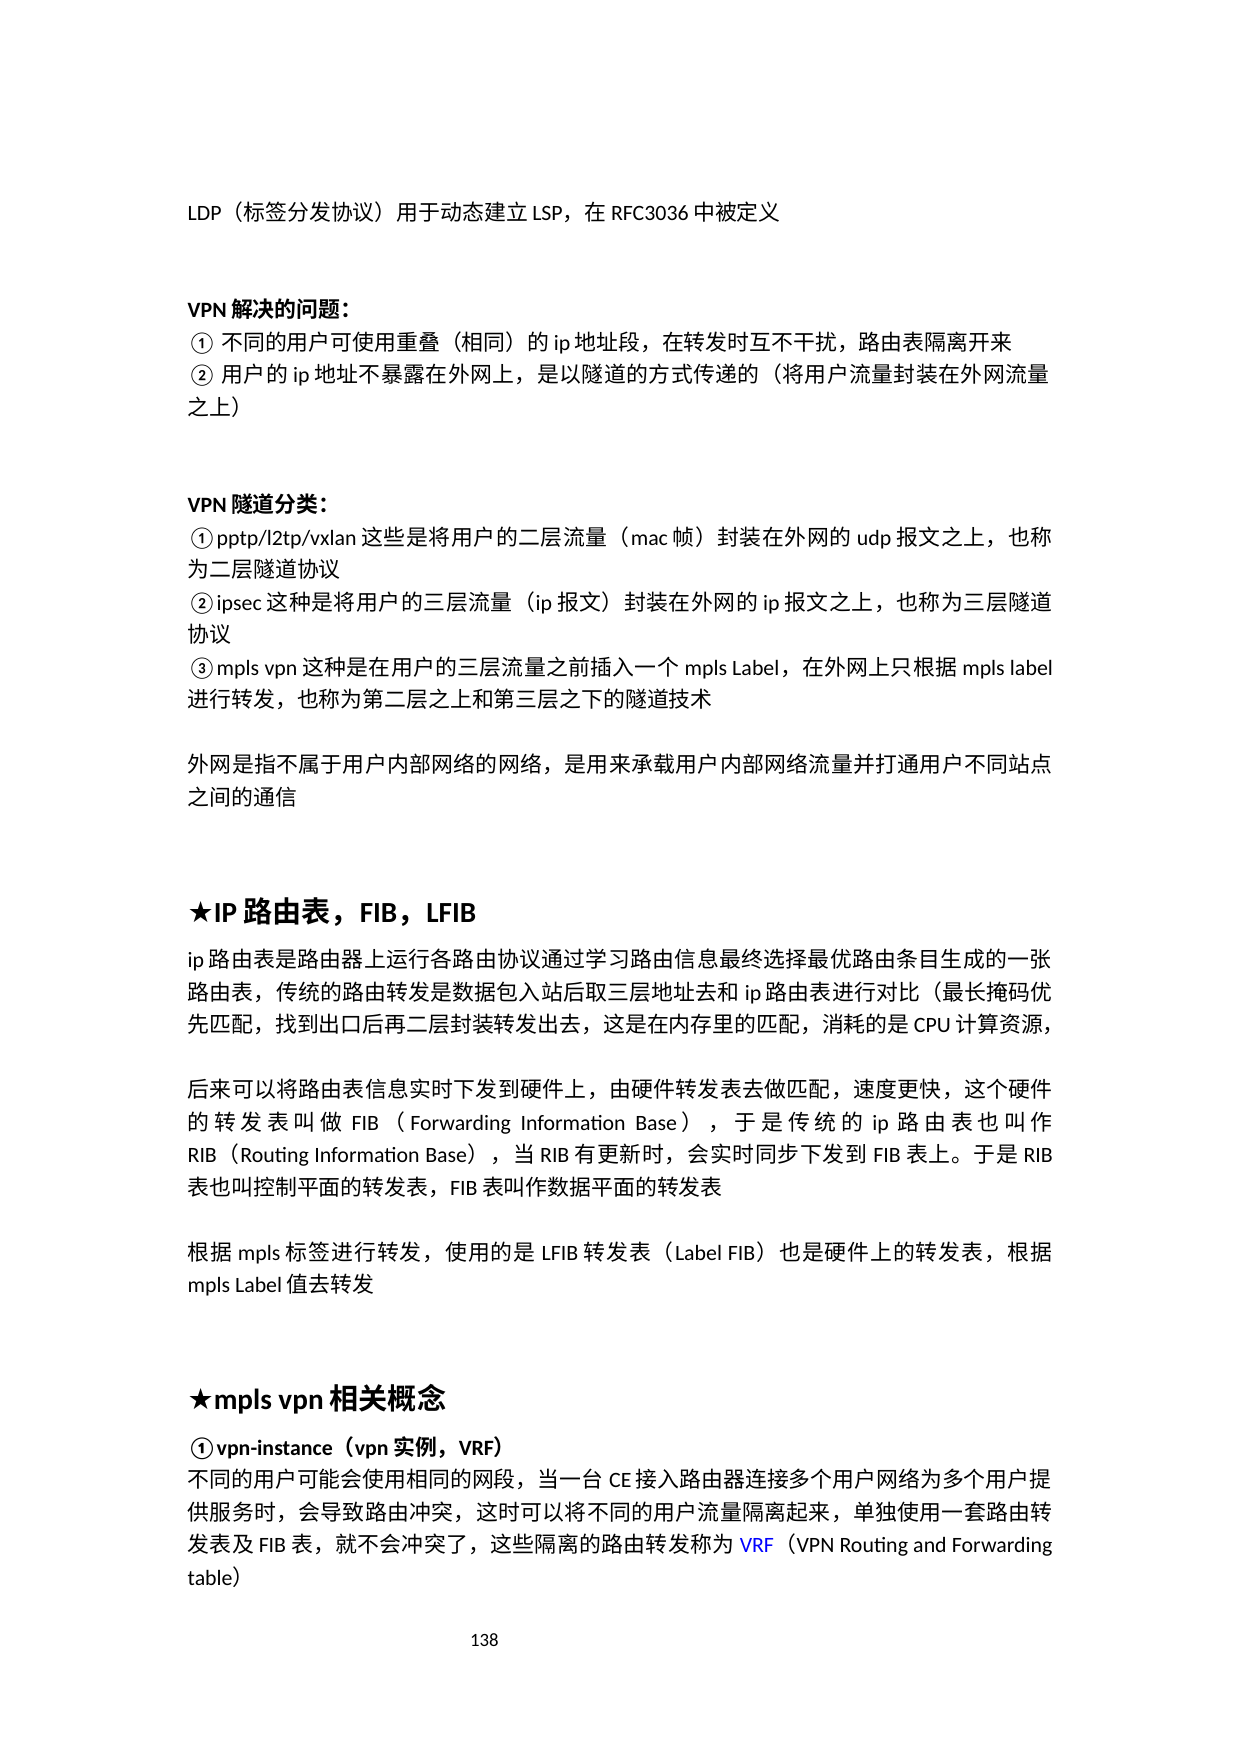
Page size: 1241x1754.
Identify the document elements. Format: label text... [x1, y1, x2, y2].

text ①vpn-instance（vpn实例，VRF） [187, 1429, 1053, 1462]
text 不同的用户可能会使用相同的网段，当一台CE接入路由器连接多个用户网络为多个用户提供服务时，会导致路由冲突，这时可以将不同的用户流量隔离起来，单独使用一套路由转发表及FIB表，就不会冲突了，这些隔离的路由转发称为VRF（VPN Routing and Forwarding table） [187, 1462, 1053, 1592]
text ip路由表是路由器上运行各路由协议通过学习路由信息最终选择最优路由条目生成的一张路由表，传统的路由转发是数据包入站后取三层地址去和ip路由表进行对比（最长掩码优先匹配，找到出口后再二层封装转发出去，这是在内存里的匹配，消耗的是CPU计算资源， [187, 942, 1053, 1039]
text ①pptp/l2tp/vxlan这些是将用户的二层流量（mac帧）封装在外网的udp报文之上，也称为二层隧道协议 [187, 519, 1053, 584]
text VPN解决的问题： [187, 292, 1053, 324]
text 后来可以将路由表信息实时下发到硬件上，由硬件转发表去做匹配，速度更快，这个硬件的转发表叫做FIB（Forwarding Information Base），于是传统的ip路由表也叫作RIB（Routing Information Base），当RIB有更新时，会实时同步下发到FIB表上。于是RIB表也叫控制平面的转发表，FIB表叫作数据平面的转发表 [187, 1072, 1053, 1202]
text ②ipsec这种是将用户的三层流量（ip报文）封装在外网的ip报文之上，也称为三层隧道协议 [187, 584, 1053, 649]
text 根据mpls标签进行转发，使用的是LFIB转发表（Label FIB）也是硬件上的转发表，根据mpls Label值去转发 [187, 1234, 1053, 1299]
text ②用户的ip地址不暴露在外网上，是以隧道的方式传递的（将用户流量封装在外网流量之上） [187, 357, 1053, 422]
text ★IP路由表，FIB，LFIB [187, 877, 1053, 942]
text ①不同的用户可使用重叠（相同）的ip地址段，在转发时互不干扰，路由表隔离开来 [187, 324, 1053, 357]
text 外网是指不属于用户内部网络的网络，是用来承载用户内部网络流量并打通用户不同站点之间的通信 [187, 747, 1053, 812]
text ③mpls vpn这种是在用户的三层流量之前插入一个mpls Label，在外网上只根据mpls label进行转发，也称为第二层之上和第三层之下的隧道技术 [187, 649, 1053, 714]
text LDP（标签分发协议）用于动态建立LSP，在RFC3036中被定义 [187, 194, 1053, 227]
text ★mpls vpn相关概念 [187, 1364, 1053, 1429]
text VPN隧道分类： [187, 487, 1053, 519]
